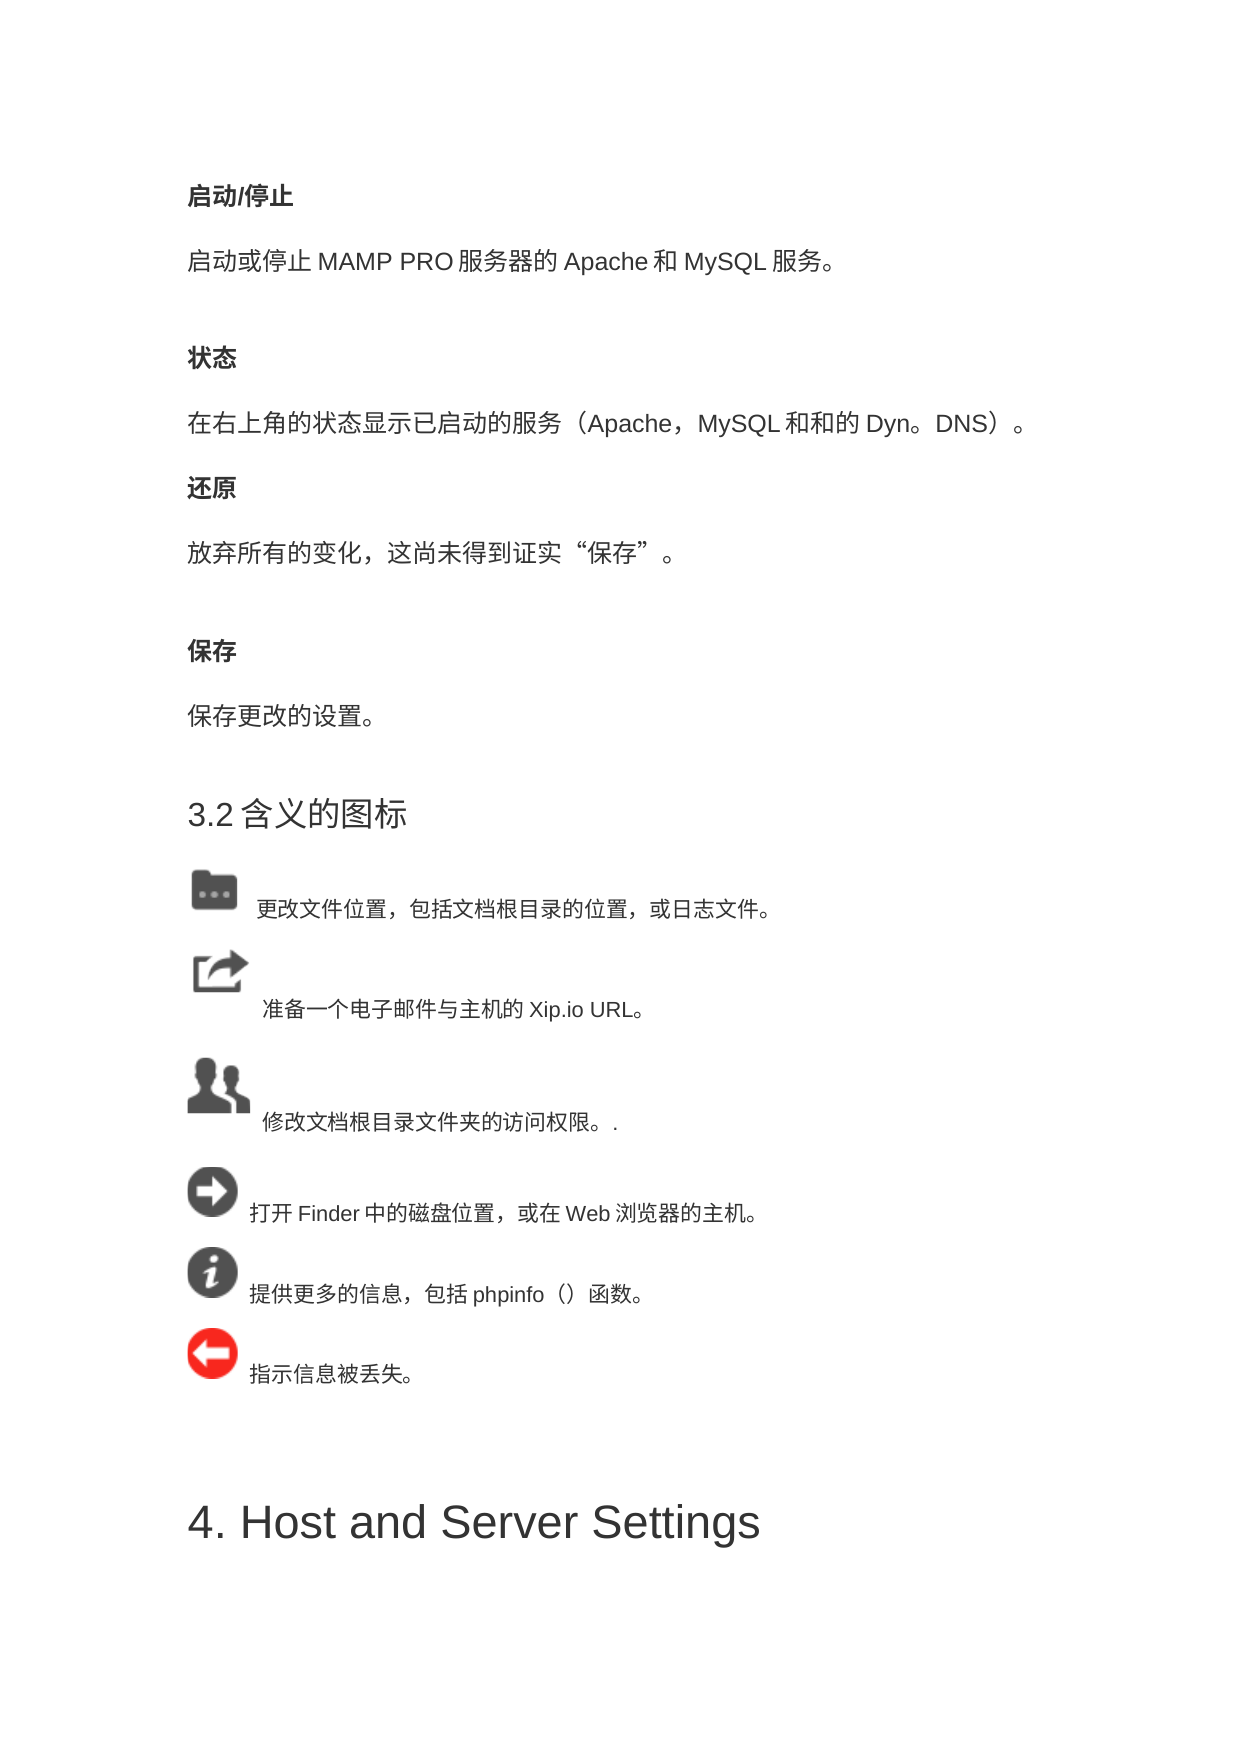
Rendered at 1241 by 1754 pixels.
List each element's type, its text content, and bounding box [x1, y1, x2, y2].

text 启动或停止MAMP PRO服务器的Apache和MySQL服务。 [187, 227, 1053, 292]
text 指示信息被丢失。 [187, 1328, 1053, 1458]
text 更改文件位置，包括文档根目录的位置，或日志文件。 [187, 860, 1053, 925]
text 提供更多的信息，包括phpinfo（）函数。 [187, 1248, 1053, 1313]
text 还原 [187, 454, 1053, 519]
text 保存 [187, 617, 1053, 682]
text 准备一个电子邮件与主机的Xip.io URL。 [187, 941, 1053, 1038]
picture [187, 1247, 238, 1298]
text 3.2含义的图标 [187, 779, 1053, 844]
text 在右上角的状态显示已启动的服务（Apache，MySQL和和的Dyn。DNS）。 [187, 389, 1053, 454]
picture [187, 1053, 251, 1117]
text 修改文档根目录文件夹的访问权限。. [187, 1054, 1053, 1151]
picture [187, 1328, 238, 1379]
picture [187, 940, 251, 1004]
text 放弃所有的变化，这尚未得到证实“保存”。 [187, 519, 1053, 584]
picture [187, 860, 244, 917]
picture [187, 1167, 238, 1217]
text 4. Host and Server Settings [187, 1489, 1053, 1554]
text 启动/停止 [187, 162, 1053, 227]
text 打开Finder中的磁盘位置，或在Web浏览器的主机。 [187, 1167, 1053, 1232]
text 状态 [187, 324, 1053, 389]
text 保存更改的设置。 [187, 682, 1053, 747]
